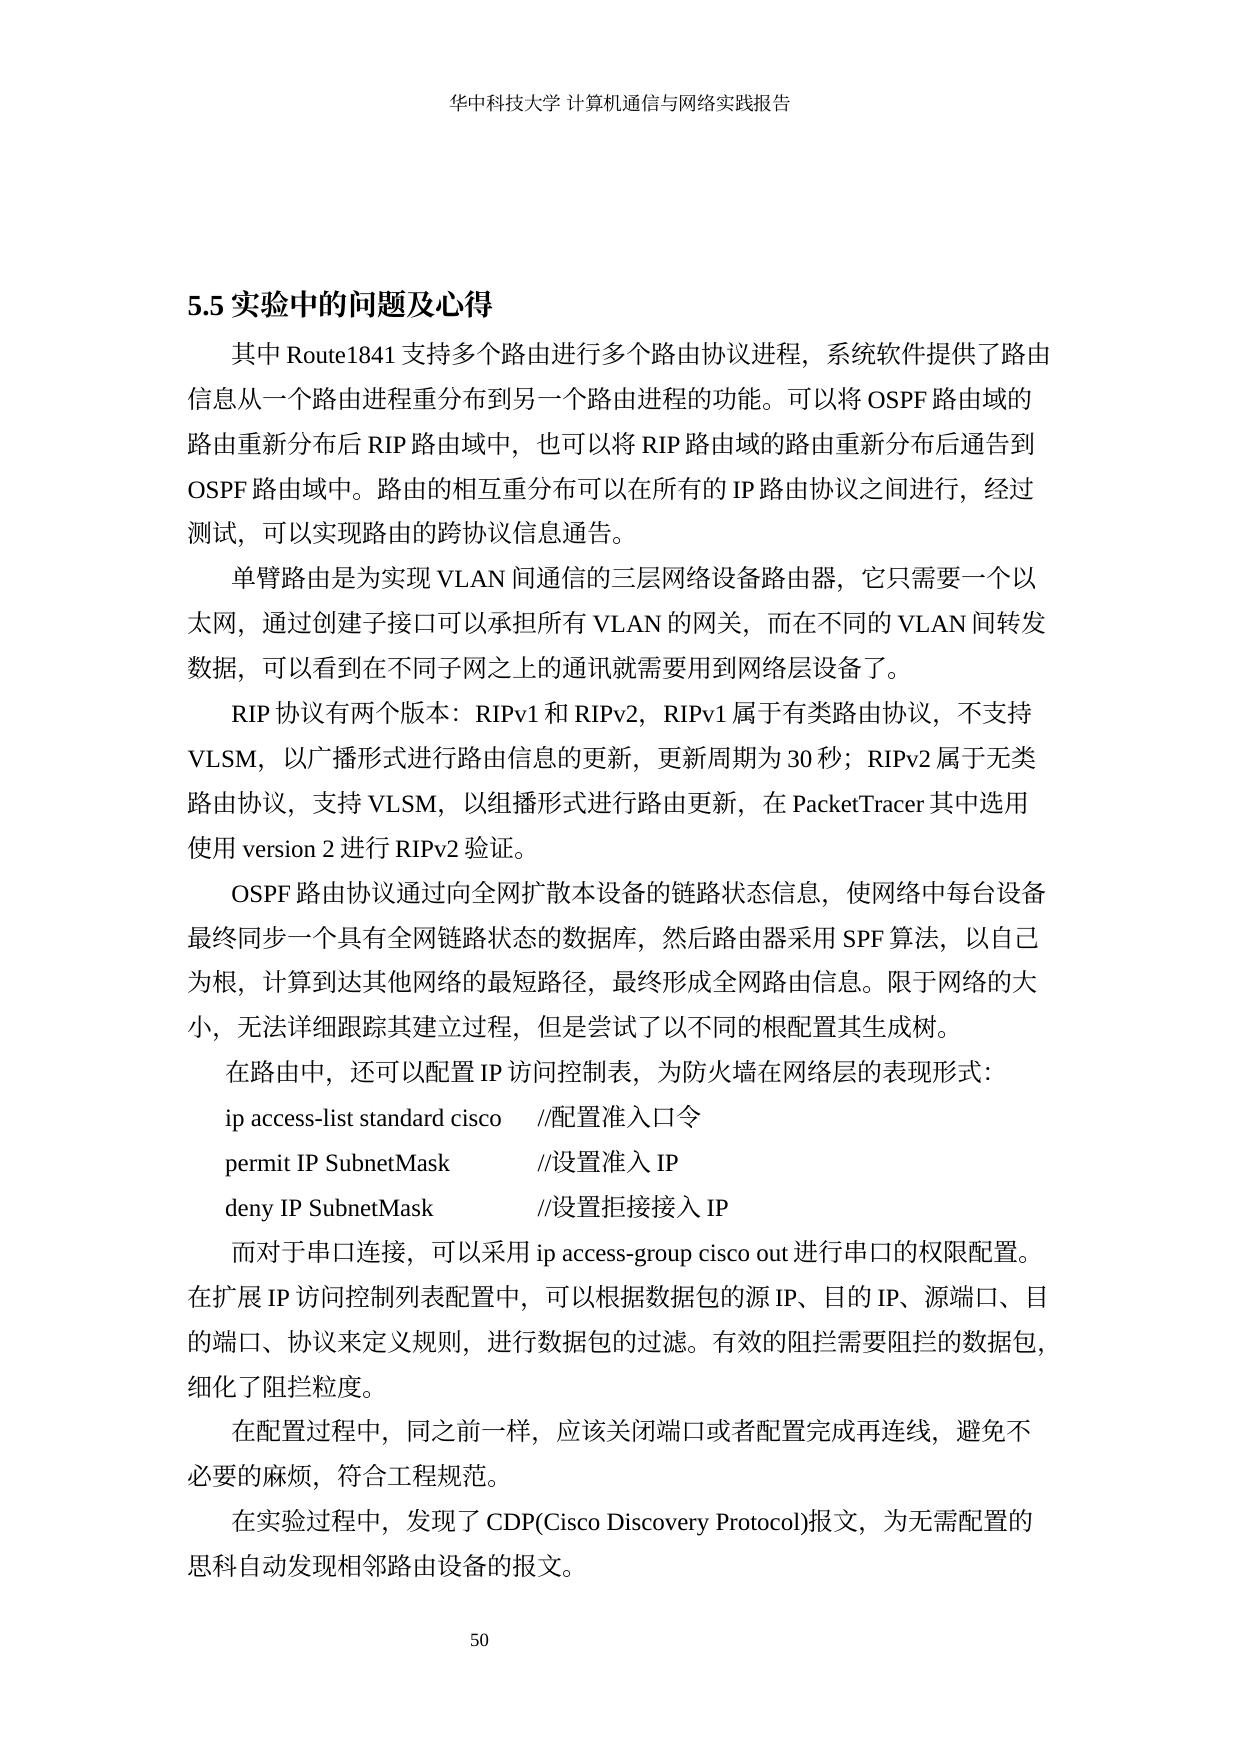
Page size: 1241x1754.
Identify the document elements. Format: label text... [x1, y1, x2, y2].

list deny IP SubnetMask //设置拒接接入IP [225, 1188, 1053, 1223]
subtitle 5.5 实验中的问题及心得 [187, 282, 1053, 324]
text 在实验过程中，发现了CDP(Cisco Discovery Protocol)报文，为无需配置的思科自动发现相邻路由设备的报文。 [187, 1502, 1053, 1583]
text 单臂路由是为实现VLAN间通信的三层网络设备路由器，它只需要一个以太网，通过创建子接口可以承担所有VLAN的网关，而在不同的VLAN间转发数据，可以看到在不同子网之上的通讯就需要用到网络层设备了。 [187, 559, 1053, 685]
text RIP协议有两个版本：RIPv1和RIPv2，RIPv1属于有类路由协议，不支持VLSM，以广播形式进行路由信息的更新，更新周期为30秒；RIPv2属于无类路由协议，支持VLSM，以组播形式进行路由更新，在PacketTracer其中选用使用version 2进行RIPv2验证。 [187, 694, 1053, 864]
list 在路由中，还可以配置IP访问控制表，为防火墙在网络层的表现形式： [225, 1053, 1053, 1089]
list ip access-list standard cisco //配置准入口令 [225, 1098, 1053, 1134]
text 而对于串口连接，可以采用ip access-group cisco out进行串口的权限配置。在扩展IP访问控制列表配置中，可以根据数据包的源IP、目的IP、源端口、目的端口、协议来定义规则，进行数据包的过滤。有效的阻拦需要阻拦的数据包，细化了阻拦粒度。 [187, 1232, 1053, 1403]
text OSPF路由协议通过向全网扩散本设备的链路状态信息，使网络中每台设备最终同步一个具有全网链路状态的数据库，然后路由器采用SPF算法，以自己为根，计算到达其他网络的最短路径，最终形成全网路由信息。限于网络的大小，无法详细跟踪其建立过程，但是尝试了以不同的根配置其生成树。 [187, 873, 1053, 1044]
list permit IP SubnetMask //设置准入IP [225, 1143, 1053, 1179]
text 在配置过程中，同之前一样，应该关闭端口或者配置完成再连线，避免不必要的麻烦，符合工程规范。 [187, 1412, 1053, 1493]
text 其中Route1841支持多个路由进行多个路由协议进程，系统软件提供了路由信息从一个路由进程重分布到另一个路由进程的功能。可以将OSPF路由域的路由重新分布后RIP路由域中，也可以将RIP路由域的路由重新分布后通告到OSPF路由域中。路由的相互重分布可以在所有的IP路由协议之间进行，经过测试，可以实现路由的跨协议信息通告。 [187, 334, 1053, 550]
